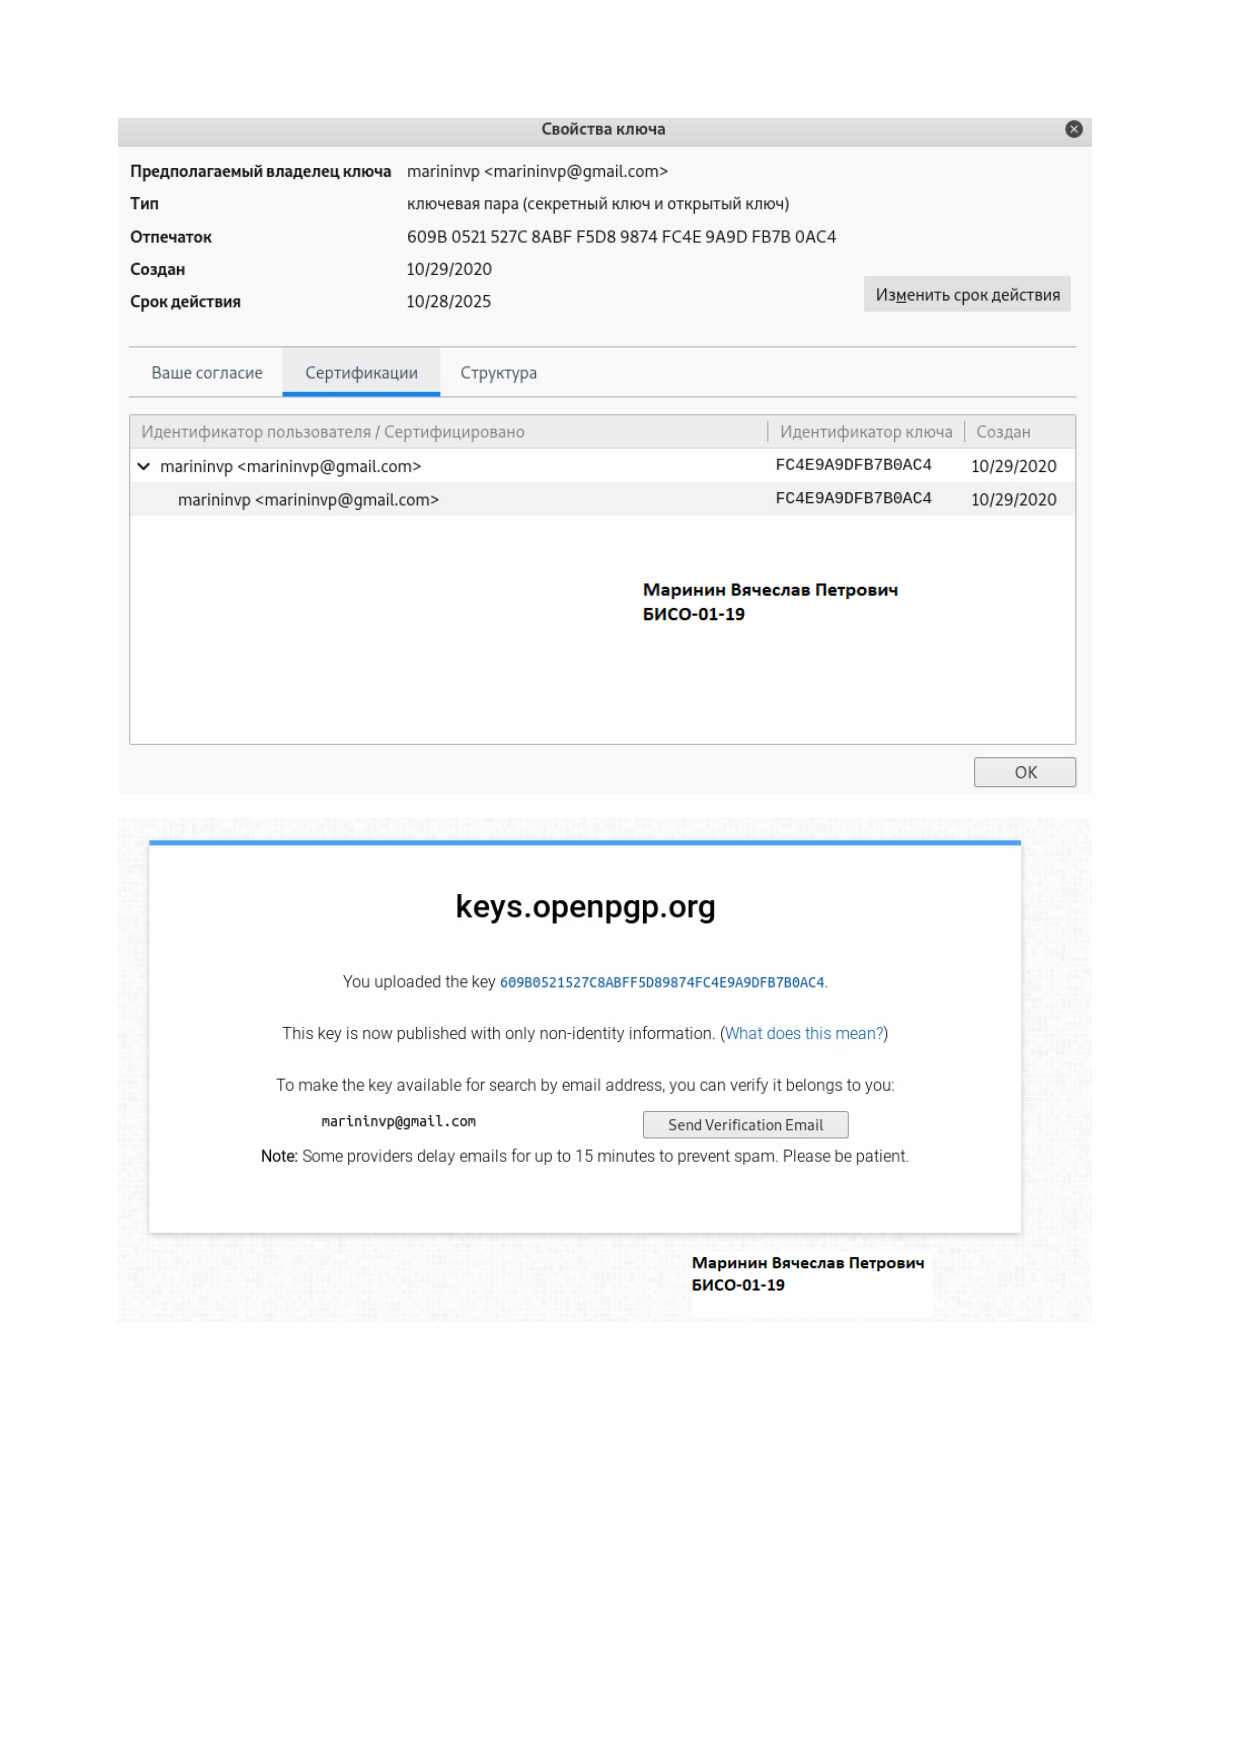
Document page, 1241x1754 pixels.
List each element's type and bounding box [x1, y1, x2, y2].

picture [118, 818, 1092, 1322]
picture [118, 118, 1092, 794]
